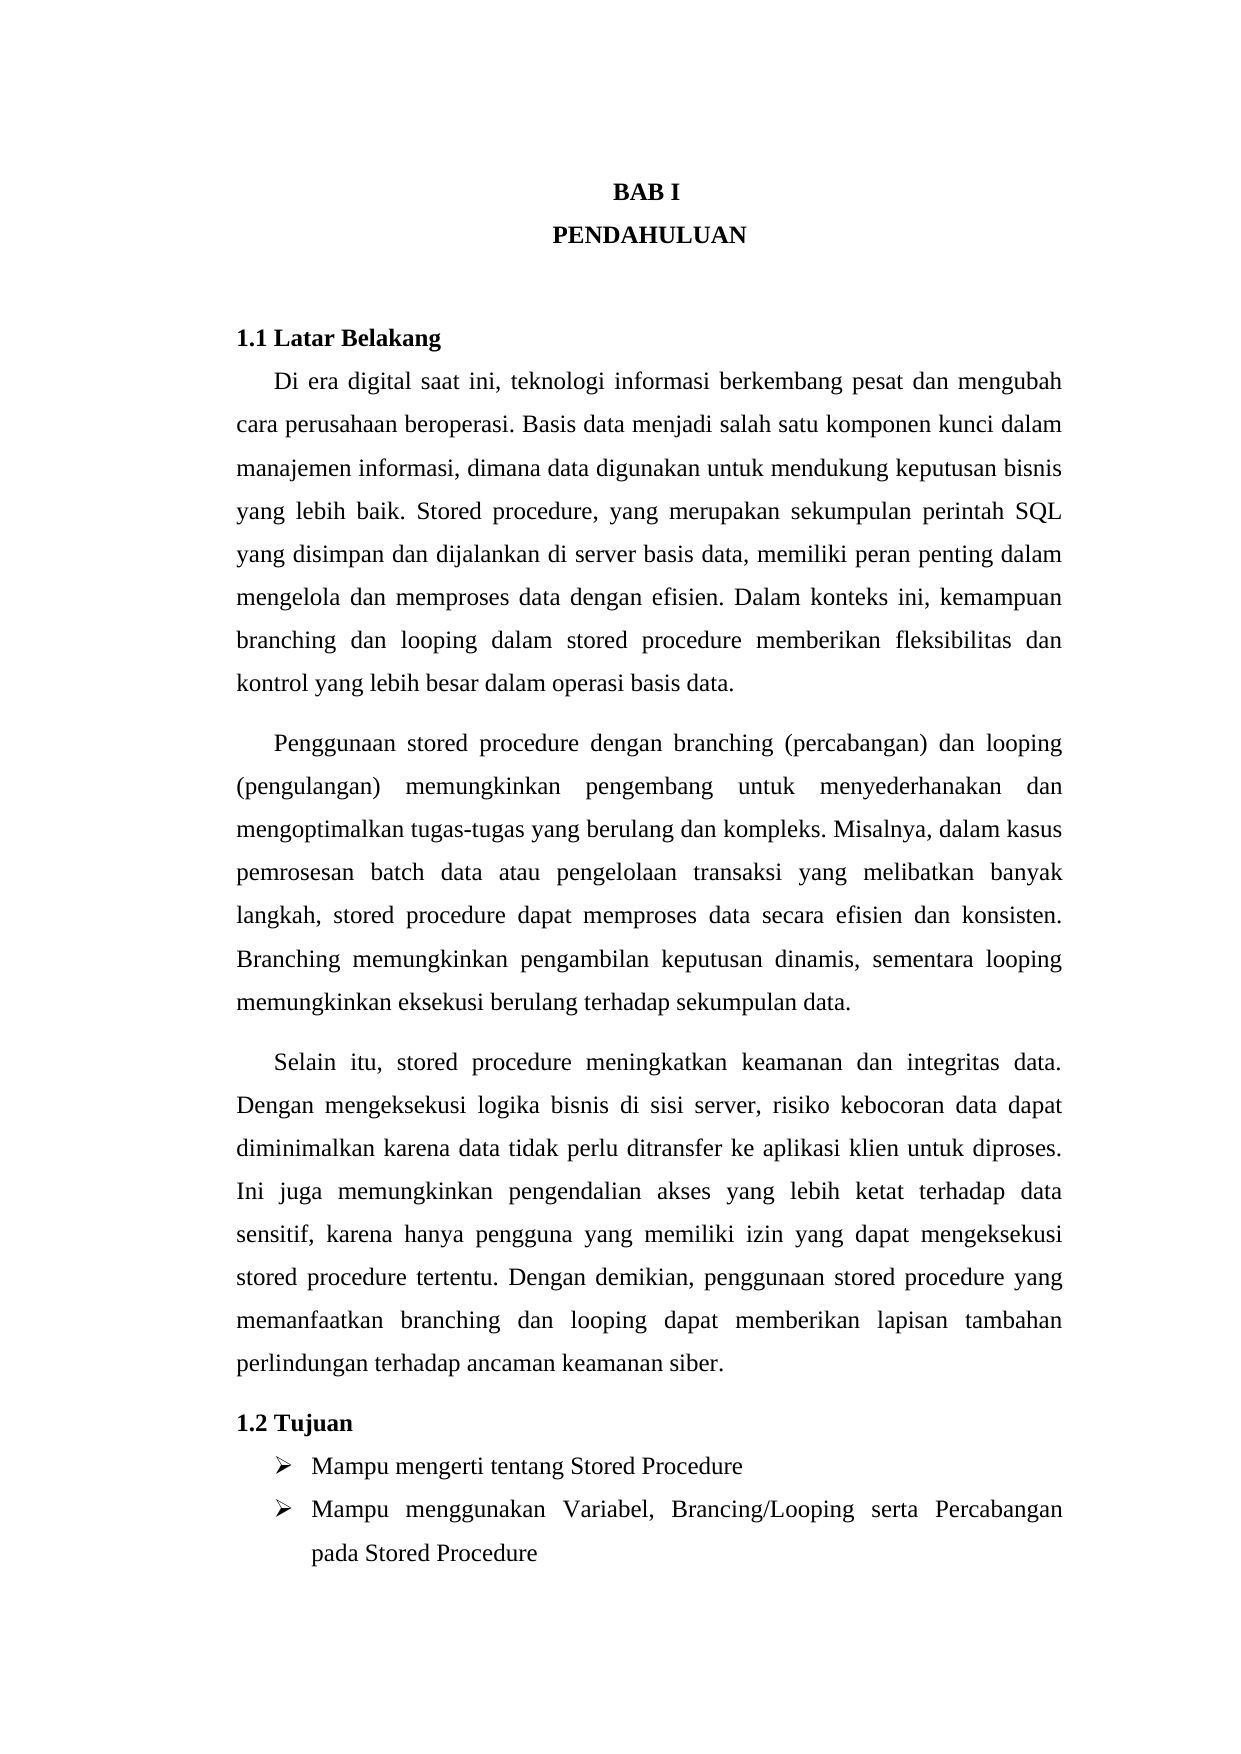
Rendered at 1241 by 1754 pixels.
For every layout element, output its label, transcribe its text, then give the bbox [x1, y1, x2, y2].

list Mampu menggunakan Variabel, Brancing/Looping serta Percabangan pada Stored Procedure [274, 1494, 1063, 1566]
subtitle Tujuan [236, 1408, 1063, 1437]
list Mampu mengerti tentang Stored Procedure [274, 1451, 1063, 1480]
subtitle Latar Belakang [236, 323, 1063, 352]
text Di era digital saat ini, teknologi informasi berkembang pesat dan mengubah cara perusahaan beroperasi. Basis data menjadi salah satu komponen kunci dalam manajemen informasi, dimana data digunakan untuk mendukung keputusan bisnis yang lebih baik. Stored procedure, yang merupakan sekumpulan perintah SQL yang disimpan dan dijalankan di server basis data, memiliki peran penting dalam mengelola dan memproses data dengan efisien. Dalam konteks ini, kemampuan branching dan looping dalam stored procedure memberikan fleksibilitas dan kontrol yang lebih besar dalam operasi basis data. [236, 366, 1063, 697]
text Penggunaan stored procedure dengan branching (percabangan) dan looping (pengulangan) memungkinkan pengembang untuk menyederhanakan dan mengoptimalkan tugas-tugas yang berulang dan kompleks. Misalnya, dalam kasus pemrosesan batch data atau pengelolaan transaksi yang melibatkan banyak langkah, stored procedure dapat memproses data secara efisien dan konsisten. Branching memungkinkan pengambilan keputusan dinamis, sementara looping memungkinkan eksekusi berulang terhadap sekumpulan data. [236, 728, 1063, 1016]
text Selain itu, stored procedure meningkatkan keamanan dan integritas data. Dengan mengeksekusi logika bisnis di sisi server, risiko kebocoran data dapat diminimalkan karena data tidak perlu ditransfer ke aplikasi klien untuk diproses. Ini juga memungkinkan pengendalian akses yang lebih ketat terhadap data sensitif, karena hanya pengguna yang memiliki izin yang dapat mengeksekusi stored procedure tertentu. Dengan demikian, penggunaan stored procedure yang memanfaatkan branching dan looping dapat memberikan lapisan tambahan perlindungan terhadap ancaman keamanan siber. [236, 1047, 1063, 1377]
subtitle BAB I PENDAHULUAN [236, 177, 1063, 249]
